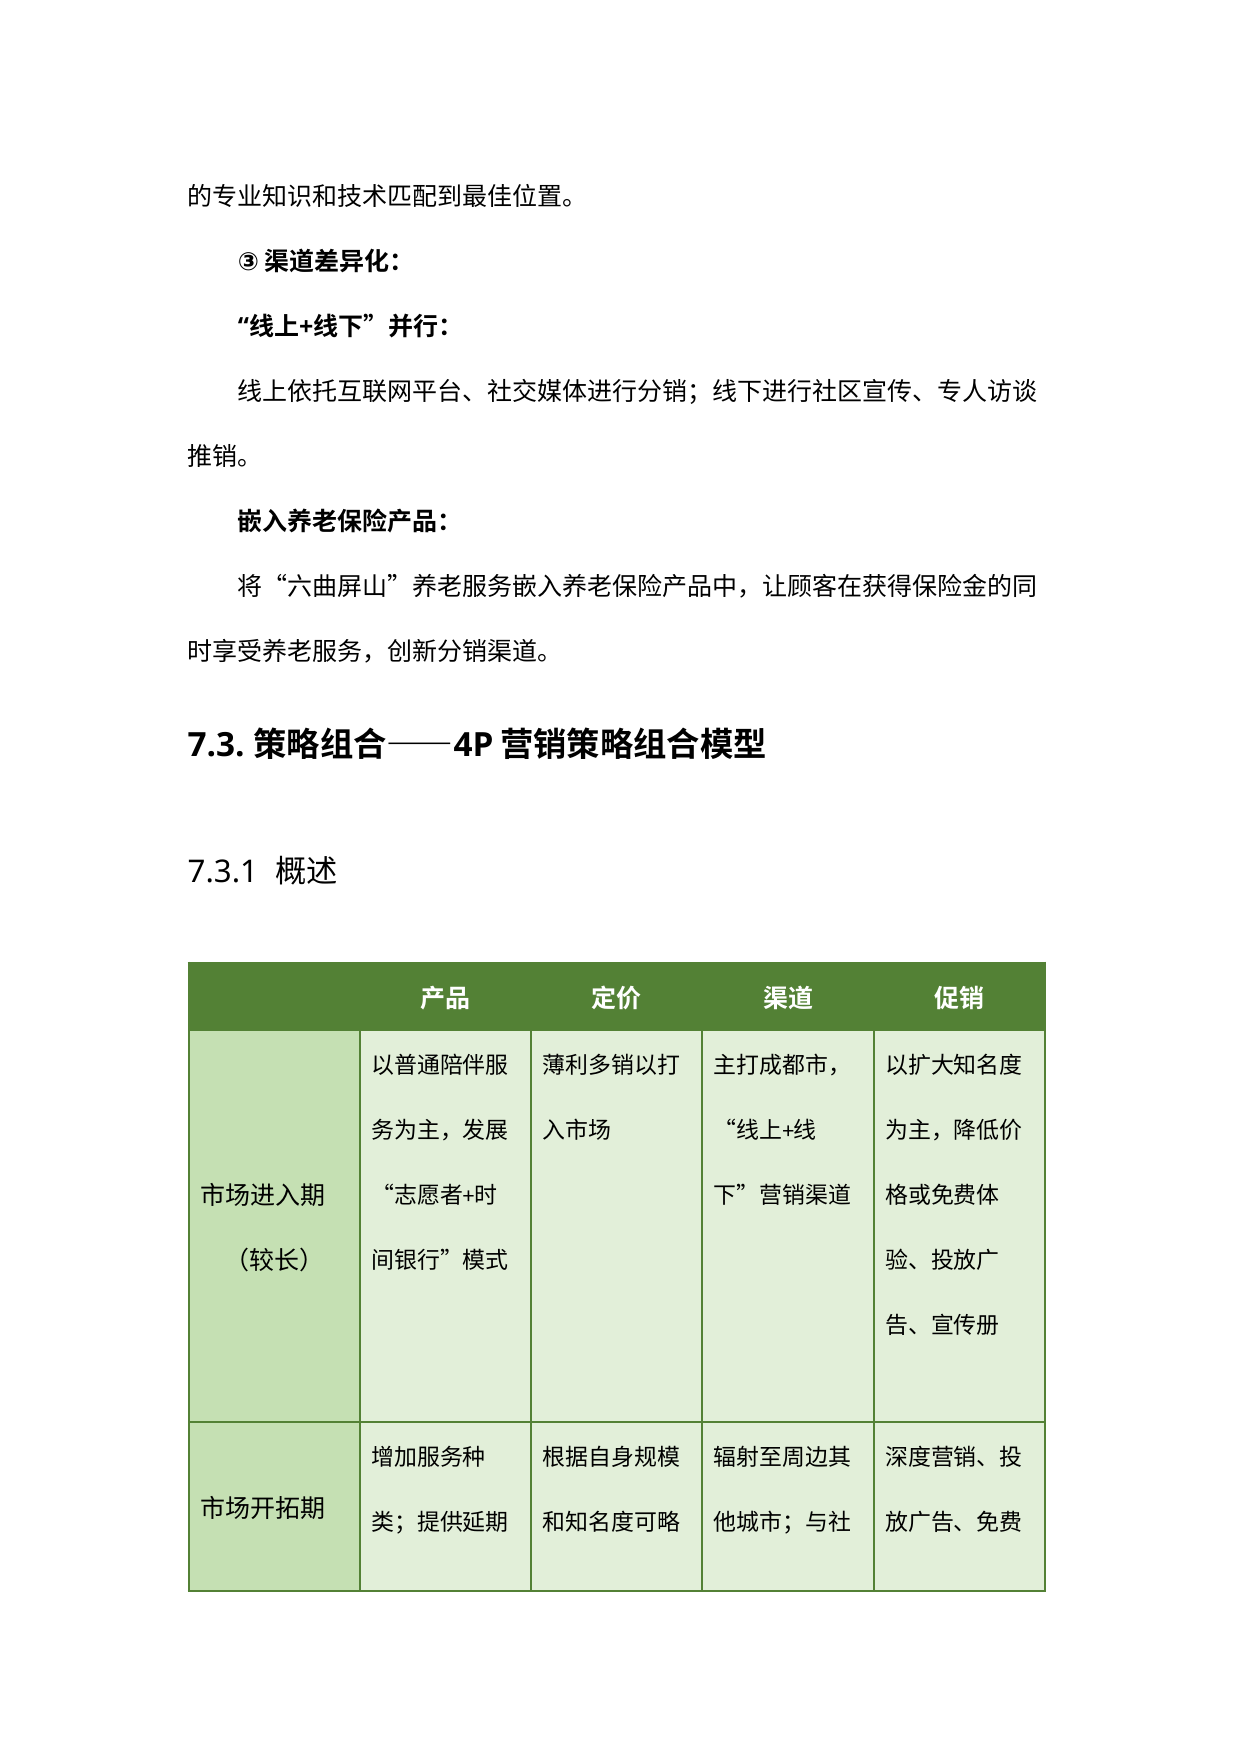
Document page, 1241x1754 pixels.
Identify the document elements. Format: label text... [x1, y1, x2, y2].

text 将“六曲屏山”养老服务嵌入养老保险产品中，让顾客在获得保险金的同时享受养老服务，创新分销渠道。 [187, 552, 1053, 682]
table_cell 市场进入期 （较长） [190, 1031, 359, 1421]
table_cell 主打成都市，“线上+线下”营销渠道 [703, 1031, 873, 1421]
text ③渠道差异化： [187, 227, 1053, 292]
text “线上+线下”并行： [187, 292, 1053, 357]
table_cell 以普通陪伴服务为主，发展“志愿者+时间银行”模式 [361, 1031, 530, 1421]
table_cell 以扩大知名度为主，降低价格或免费体验、投放广告、宣传册 [875, 1031, 1044, 1421]
table_header [190, 964, 359, 1029]
table_cell 市场开拓期 [190, 1423, 359, 1590]
table_header 促销 [875, 964, 1044, 1029]
table_cell 薄利多销以打入市场 [532, 1031, 701, 1421]
subtitle 策略组合——4P营销策略组合模型 [187, 709, 1053, 774]
table_header 定价 [532, 964, 701, 1029]
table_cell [703, 1423, 873, 1590]
table_cell 根据自身规模和知名度可略有提高 [532, 1423, 701, 1590]
text 嵌入养老保险产品： [187, 487, 1053, 552]
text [187, 162, 1053, 227]
table_header 产品 [361, 964, 530, 1029]
table_header 渠道 [703, 964, 873, 1029]
text 线上依托互联网平台、社交媒体进行分销；线下进行社区宣传、专人访谈推销。 [187, 357, 1053, 487]
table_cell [875, 1423, 1044, 1590]
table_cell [361, 1423, 530, 1590]
subtitle 概述 [187, 836, 1053, 901]
